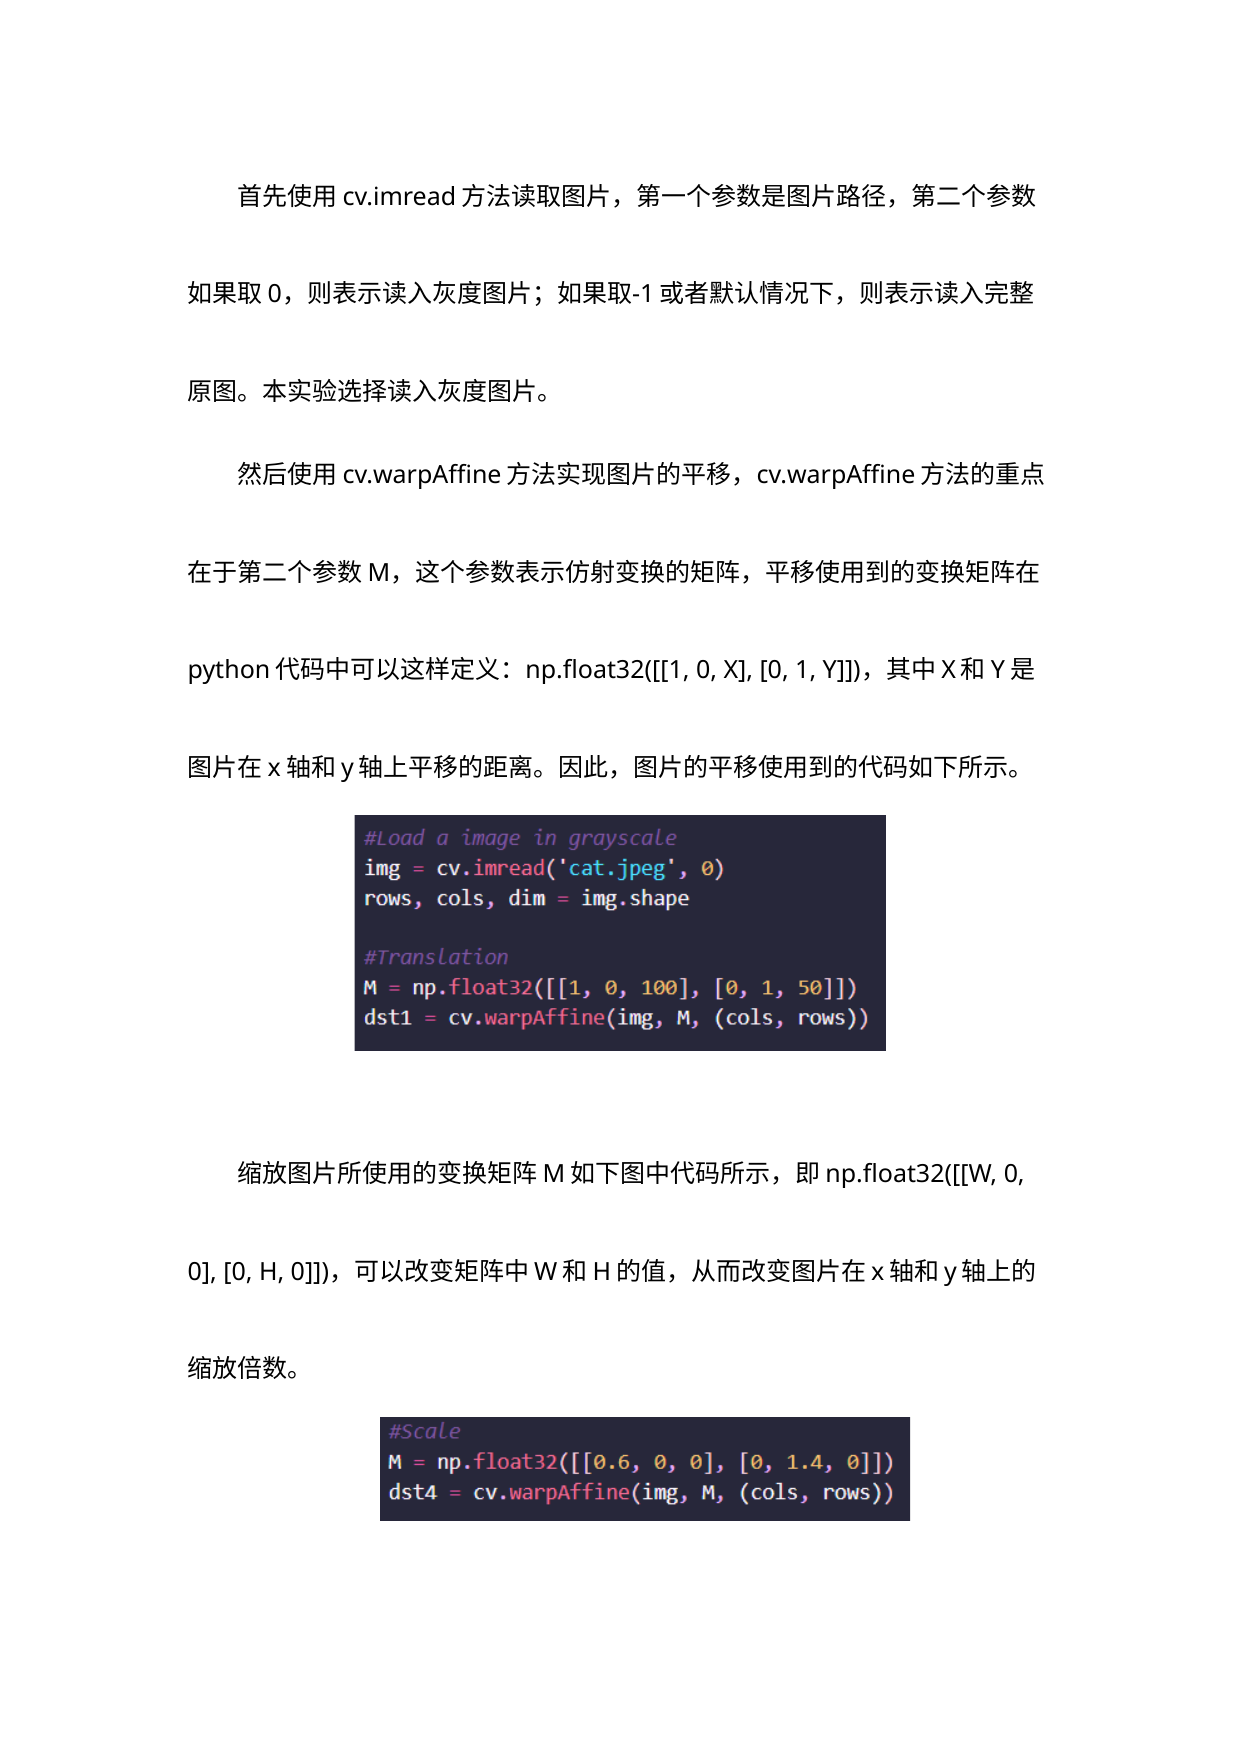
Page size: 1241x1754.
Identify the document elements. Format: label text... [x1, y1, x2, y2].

text 缩放图片所使用的变换矩阵M如下图中代码所示，即np.float32([[W, 0, 0], [0, H, 0]])，可以改变矩阵中W和H的值，从而改变图片在x轴和y轴上的缩放倍数。 [187, 1139, 1053, 1399]
picture [354, 815, 886, 1051]
text 然后使用cv.warpAffine方法实现图片的平移，cv.warpAffine方法的重点在于第二个参数M，这个参数表示仿射变换的矩阵，平移使用到的变换矩阵在python代码中可以这样定义：np.float32([[1, 0, X], [0, 1, Y]])，其中X和Y是图片在x轴和y轴上平移的距离。因此，图片的平移使用到的代码如下所示。 [187, 440, 1053, 798]
text 首先使用cv.imread方法读取图片，第一个参数是图片路径，第二个参数如果取0，则表示读入灰度图片；如果取-1或者默认情况下，则表示读入完整原图。本实验选择读入灰度图片。 [187, 162, 1053, 422]
picture [380, 1417, 911, 1521]
